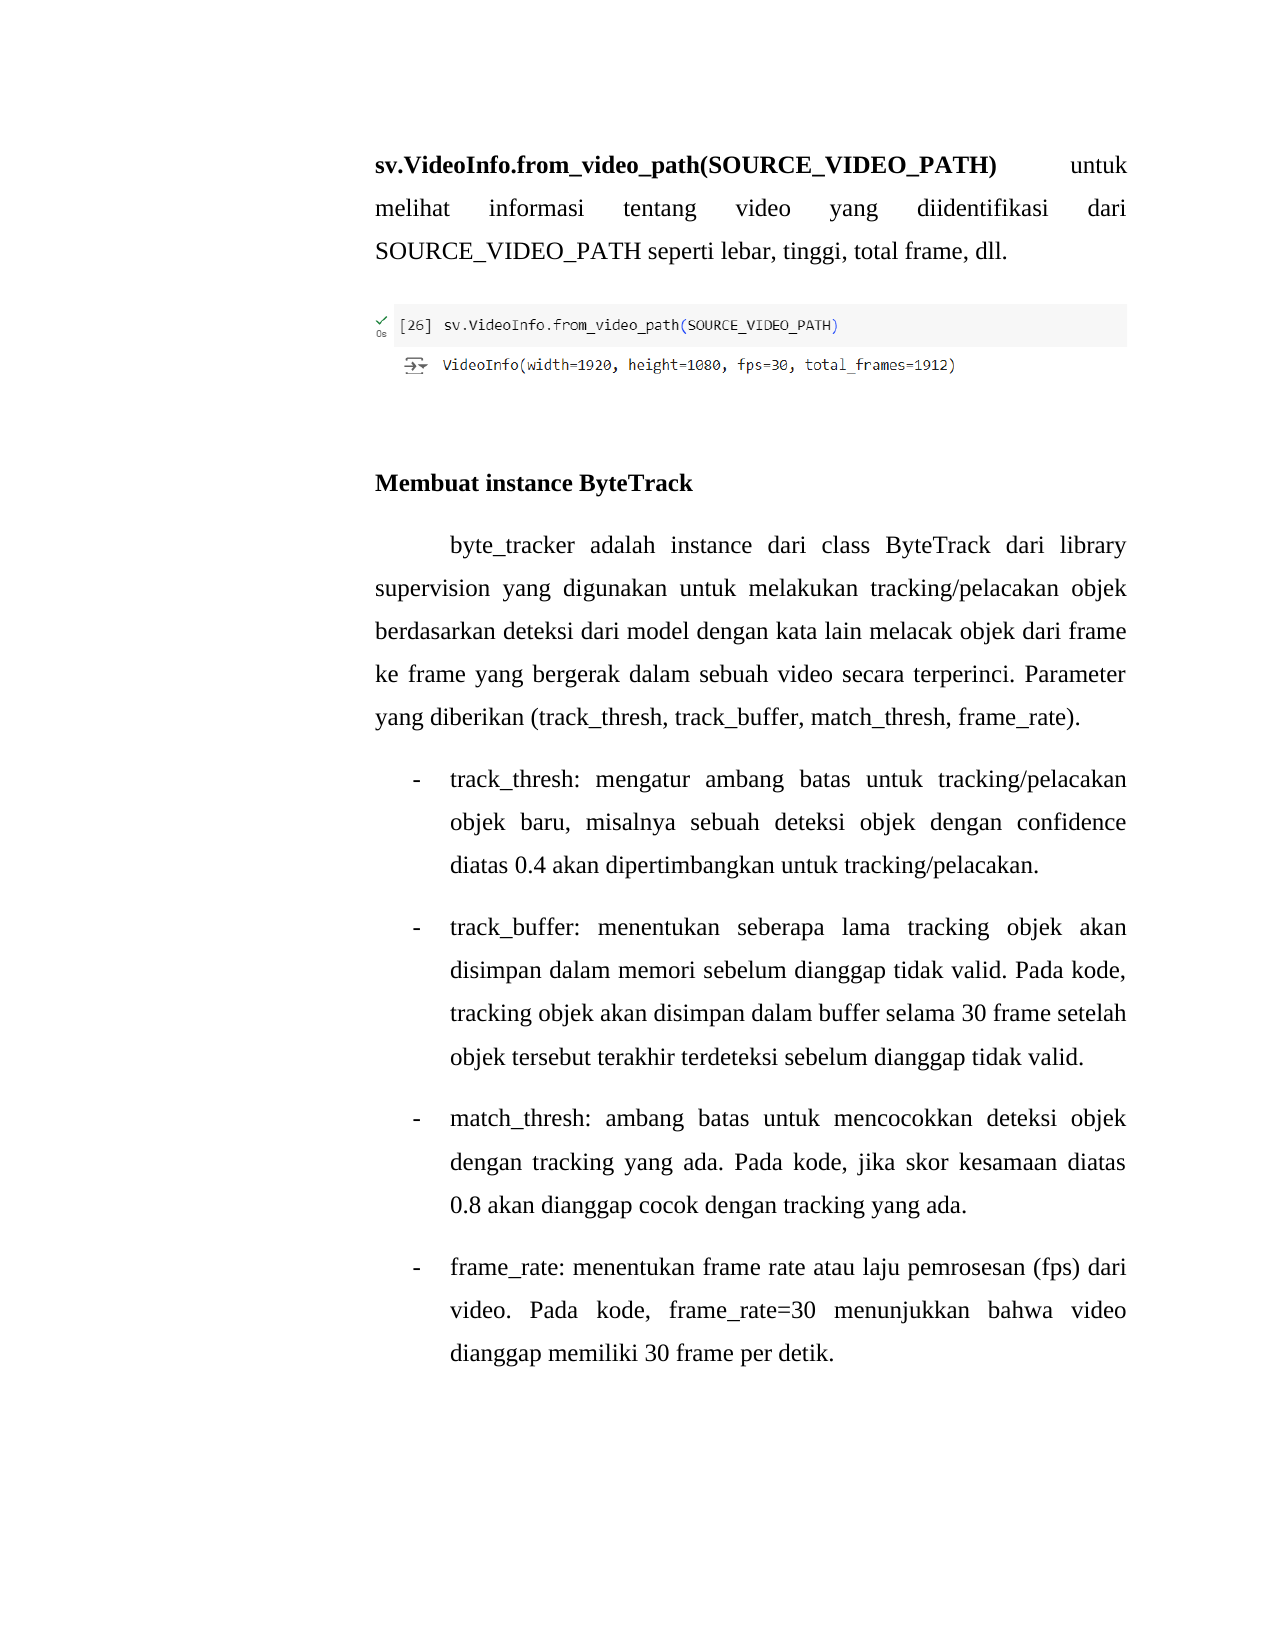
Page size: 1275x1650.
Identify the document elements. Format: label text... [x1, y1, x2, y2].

text sv.VideoInfo.from_video_path(SOURCE_VIDEO_PATH) untuk melihat informasi tentang video yang diidentifikasi dari SOURCE_VIDEO_PATH seperti lebar, tinggi, total frame, dll. [375, 150, 1127, 265]
list match_thresh: ambang batas untuk mencocokkan deteksi objek dengan tracking yang ada. Pada kode, jika skor kesamaan diatas 0.8 akan dianggap cocok dengan tracking yang ada. [412, 1103, 1127, 1218]
list frame_rate: menentukan frame rate atau laju pemrosesan (fps) dari video. Pada kode, frame_rate=30 menunjukkan bahwa video dianggap memiliki 30 frame per detik. [412, 1252, 1127, 1367]
list track_thresh: mengatur ambang batas untuk tracking/pelacakan objek baru, misalnya sebuah deteksi objek dengan confidence diatas 0.4 akan dipertimbangkan untuk tracking/pelacakan. [412, 764, 1127, 879]
picture [375, 298, 1128, 374]
text byte_tracker adalah instance dari class ByteTrack dari library supervision yang digunakan untuk melakukan tracking/pelacakan objek berdasarkan deteksi dari model dengan kata lain melacak objek dari frame ke frame yang bergerak dalam sebuah video secara terperinci. Parameter yang diberikan (track_thresh, track_buffer, match_thresh, frame_rate). [375, 530, 1127, 731]
list track_buffer: menentukan seberapa lama tracking objek akan disimpan dalam memori sebelum dianggap tidak valid. Pada kode, tracking objek akan disimpan dalam buffer selama 30 frame setelah objek tersebut terakhir terdeteksi sebelum dianggap tidak valid. [412, 912, 1127, 1070]
text Membuat instance ByteTrack [375, 468, 1127, 497]
